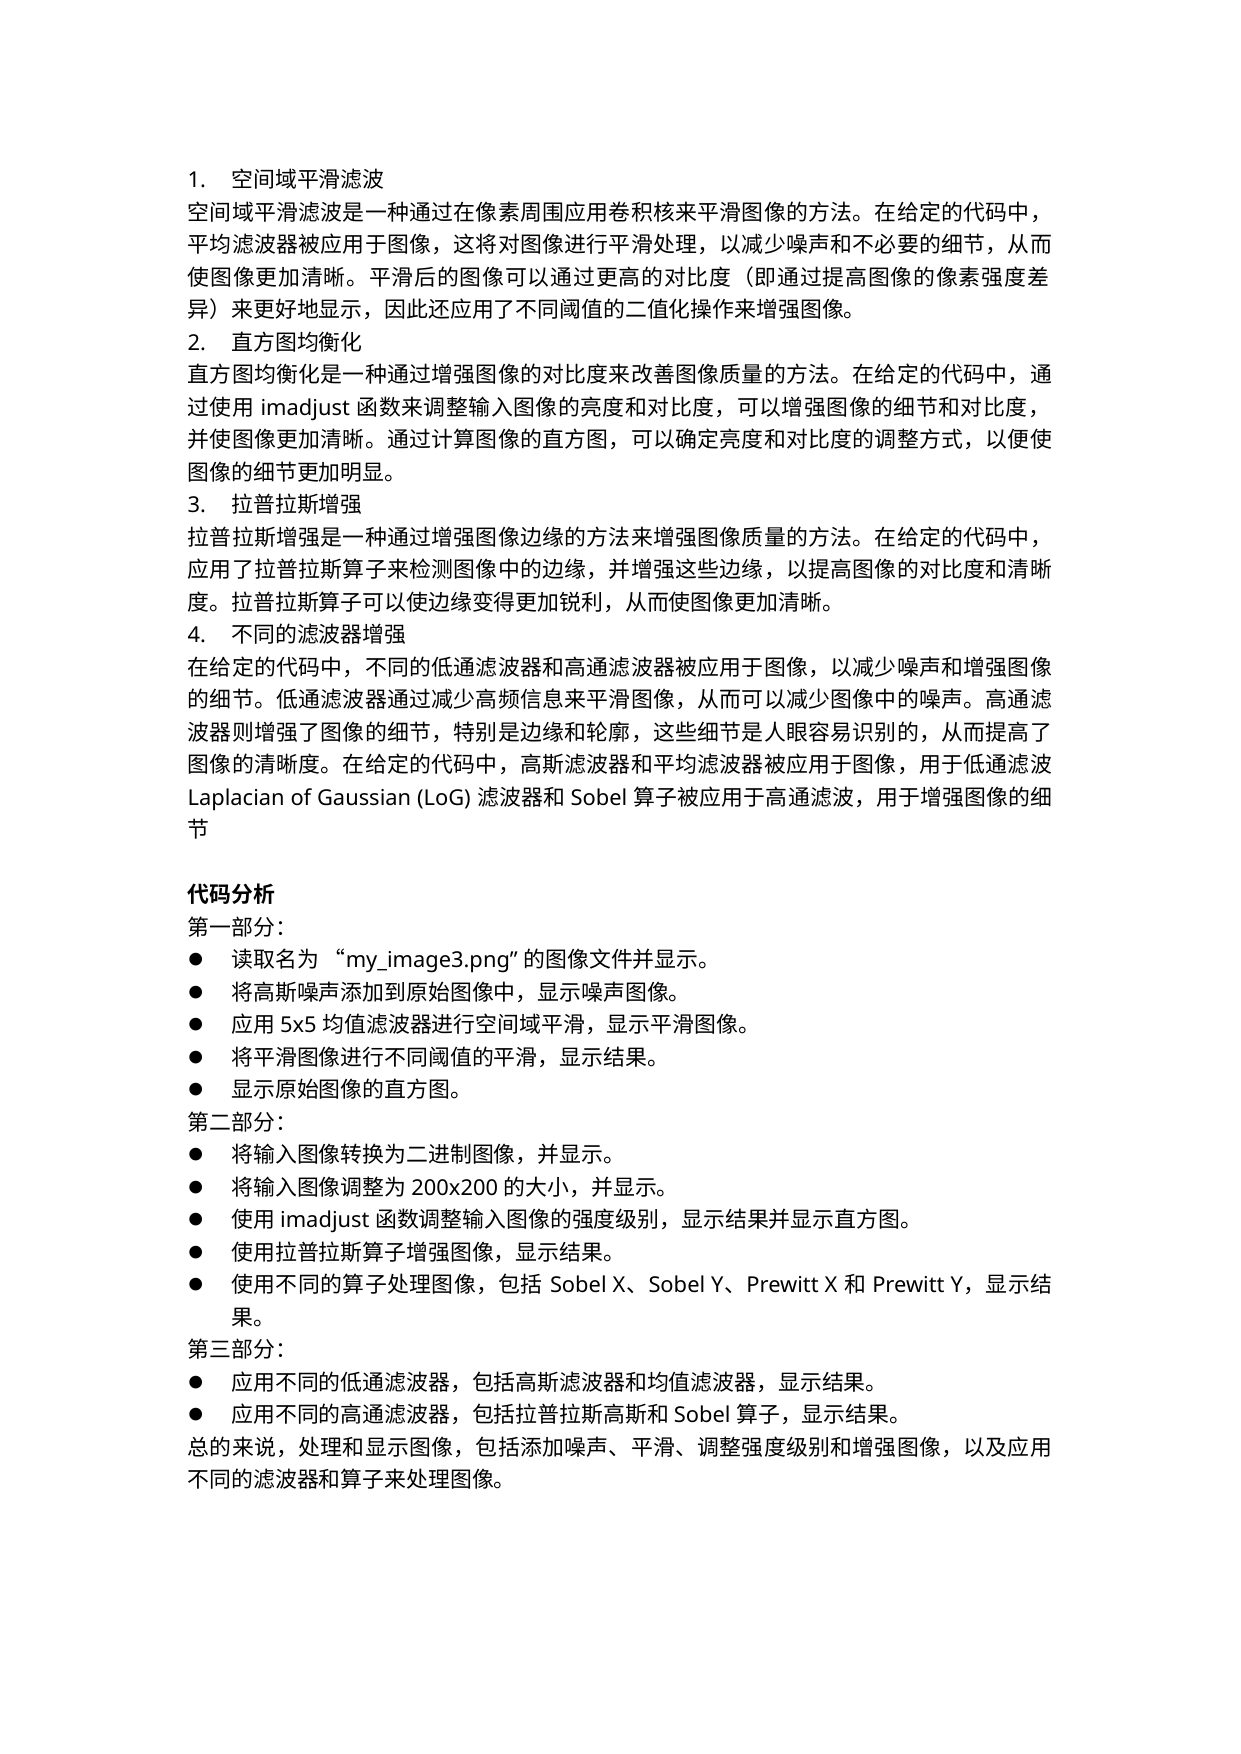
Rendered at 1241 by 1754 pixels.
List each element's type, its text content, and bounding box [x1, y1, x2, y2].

text 总的来说，处理和显示图像，包括添加噪声、平滑、调整强度级别和增强图像，以及应用不同的滤波器和算子来处理图像。 [187, 1429, 1053, 1494]
list 将输入图像调整为 200x200 的大小，并显示。 [187, 1169, 1053, 1202]
text 拉普拉斯增强是一种通过增强图像边缘的方法来增强图像质量的方法。在给定的代码中，应用了拉普拉斯算子来检测图像中的边缘，并增强这些边缘，以提高图像的对比度和清晰度。拉普拉斯算子可以使边缘变得更加锐利，从而使图像更加清晰。 [187, 519, 1053, 617]
text 第一部分： [187, 909, 1053, 942]
text 代码分析 [187, 877, 1053, 909]
list 应用 5x5 均值滤波器进行空间域平滑，显示平滑图像。 [187, 1007, 1053, 1039]
text 第二部分： [187, 1104, 1053, 1137]
text 第三部分： [187, 1332, 1053, 1364]
list 将高斯噪声添加到原始图像中，显示噪声图像。 [187, 974, 1053, 1007]
list 使用不同的算子处理图像，包括 Sobel X、Sobel Y、Prewitt X 和 Prewitt Y，显示结果。 [187, 1267, 1053, 1332]
list 应用不同的低通滤波器，包括高斯滤波器和均值滤波器，显示结果。 [187, 1364, 1053, 1397]
list 读取名为 “my_image3.png” 的图像文件并显示。 [187, 942, 1053, 974]
text 空间域平滑滤波是一种通过在像素周围应用卷积核来平滑图像的方法。在给定的代码中，平均滤波器被应用于图像，这将对图像进行平滑处理，以减少噪声和不必要的细节，从而使图像更加清晰。平滑后的图像可以通过更高的对比度（即通过提高图像的像素强度差异）来更好地显示，因此还应用了不同阈值的二值化操作来增强图像。 [187, 194, 1053, 324]
list 应用不同的高通滤波器，包括拉普拉斯高斯和 Sobel 算子，显示结果。 [187, 1397, 1053, 1429]
list 将平滑图像进行不同阈值的平滑，显示结果。 [187, 1039, 1053, 1072]
list 不同的滤波器增强 [187, 617, 1053, 649]
list 将输入图像转换为二进制图像，并显示。 [187, 1137, 1053, 1169]
list 直方图均衡化 [187, 324, 1053, 357]
list 拉普拉斯增强 [187, 487, 1053, 519]
list 使用 imadjust 函数调整输入图像的强度级别，显示结果并显示直方图。 [187, 1202, 1053, 1234]
text 直方图均衡化是一种通过增强图像的对比度来改善图像质量的方法。在给定的代码中，通过使用 imadjust 函数来调整输入图像的亮度和对比度，可以增强图像的细节和对比度，并使图像更加清晰。通过计算图像的直方图，可以确定亮度和对比度的调整方式，以便使图像的细节更加明显。 [187, 357, 1053, 487]
list 使用拉普拉斯算子增强图像，显示结果。 [187, 1234, 1053, 1267]
text 在给定的代码中，不同的低通滤波器和高通滤波器被应用于图像，以减少噪声和增强图像的细节。低通滤波器通过减少高频信息来平滑图像，从而可以减少图像中的噪声。高通滤波器则增强了图像的细节，特别是边缘和轮廓，这些细节是人眼容易识别的，从而提高了图像的清晰度。在给定的代码中，高斯滤波器和平均滤波器被应用于图像，用于低通滤波，Laplacian of Gaussian (LoG) 滤波器和 Sobel 算子被应用于高通滤波，用于增强图像的细节 [187, 649, 1053, 844]
list 显示原始图像的直方图。 [187, 1072, 1053, 1104]
list 空间域平滑滤波 [187, 162, 1053, 194]
